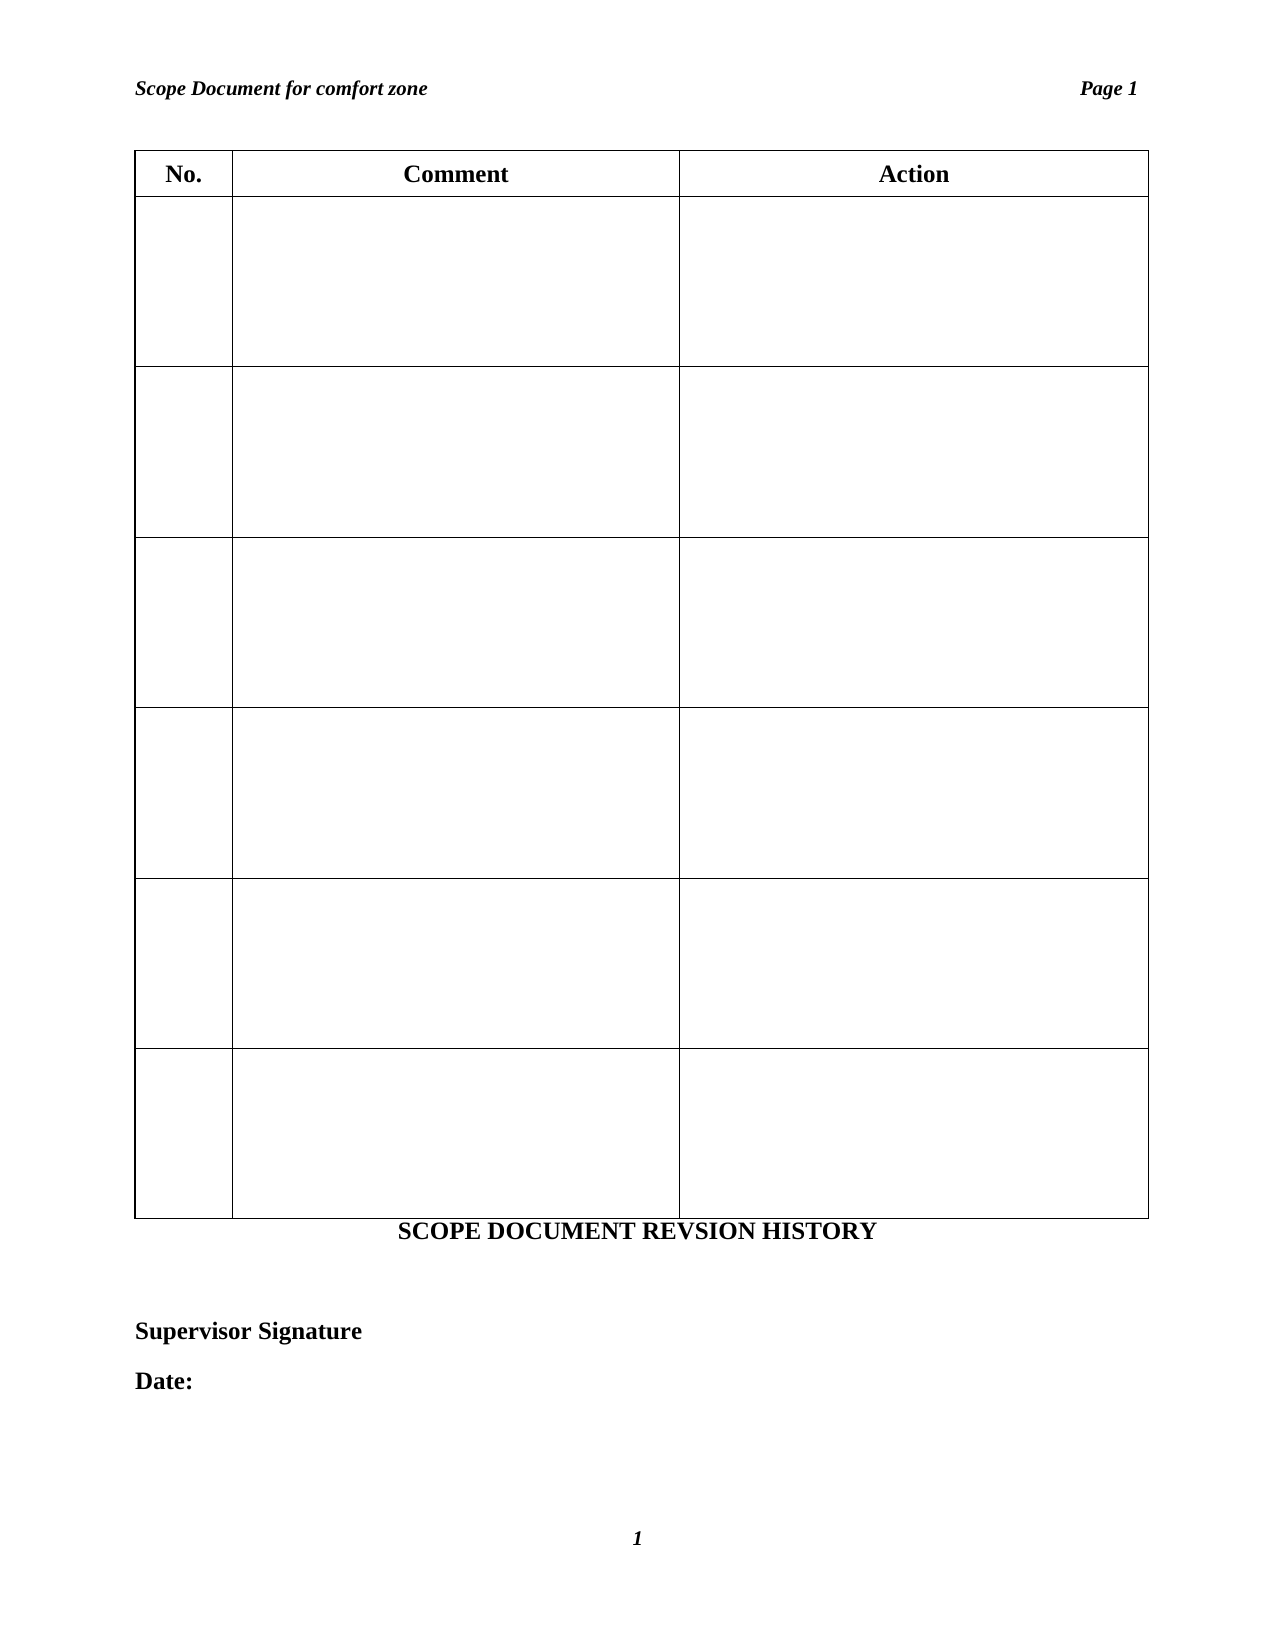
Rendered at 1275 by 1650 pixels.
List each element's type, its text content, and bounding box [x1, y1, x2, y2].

table_cell [136, 1049, 232, 1218]
table_cell [233, 367, 679, 537]
table_cell [680, 879, 1148, 1048]
text Supervisor Signature [135, 1319, 1140, 1369]
table_header Comment [233, 151, 679, 196]
text Date: [135, 1369, 1140, 1394]
table_cell [680, 1049, 1148, 1218]
table_cell [680, 197, 1148, 366]
table_cell [136, 708, 232, 877]
table_cell [233, 1049, 679, 1218]
table_cell [233, 879, 679, 1048]
table_header Action [680, 151, 1148, 196]
table_cell [233, 538, 679, 707]
table_cell [136, 367, 232, 537]
text SCOPE DOCUMENT REVSION HISTORY [135, 1219, 1140, 1244]
table_cell [136, 197, 232, 366]
table_cell [136, 538, 232, 707]
table_header No. [136, 151, 232, 196]
table_cell [680, 708, 1148, 877]
table_cell [680, 367, 1148, 537]
table_cell [233, 197, 679, 366]
table_cell [233, 708, 679, 877]
table_cell [136, 879, 232, 1048]
table_cell [680, 538, 1148, 707]
